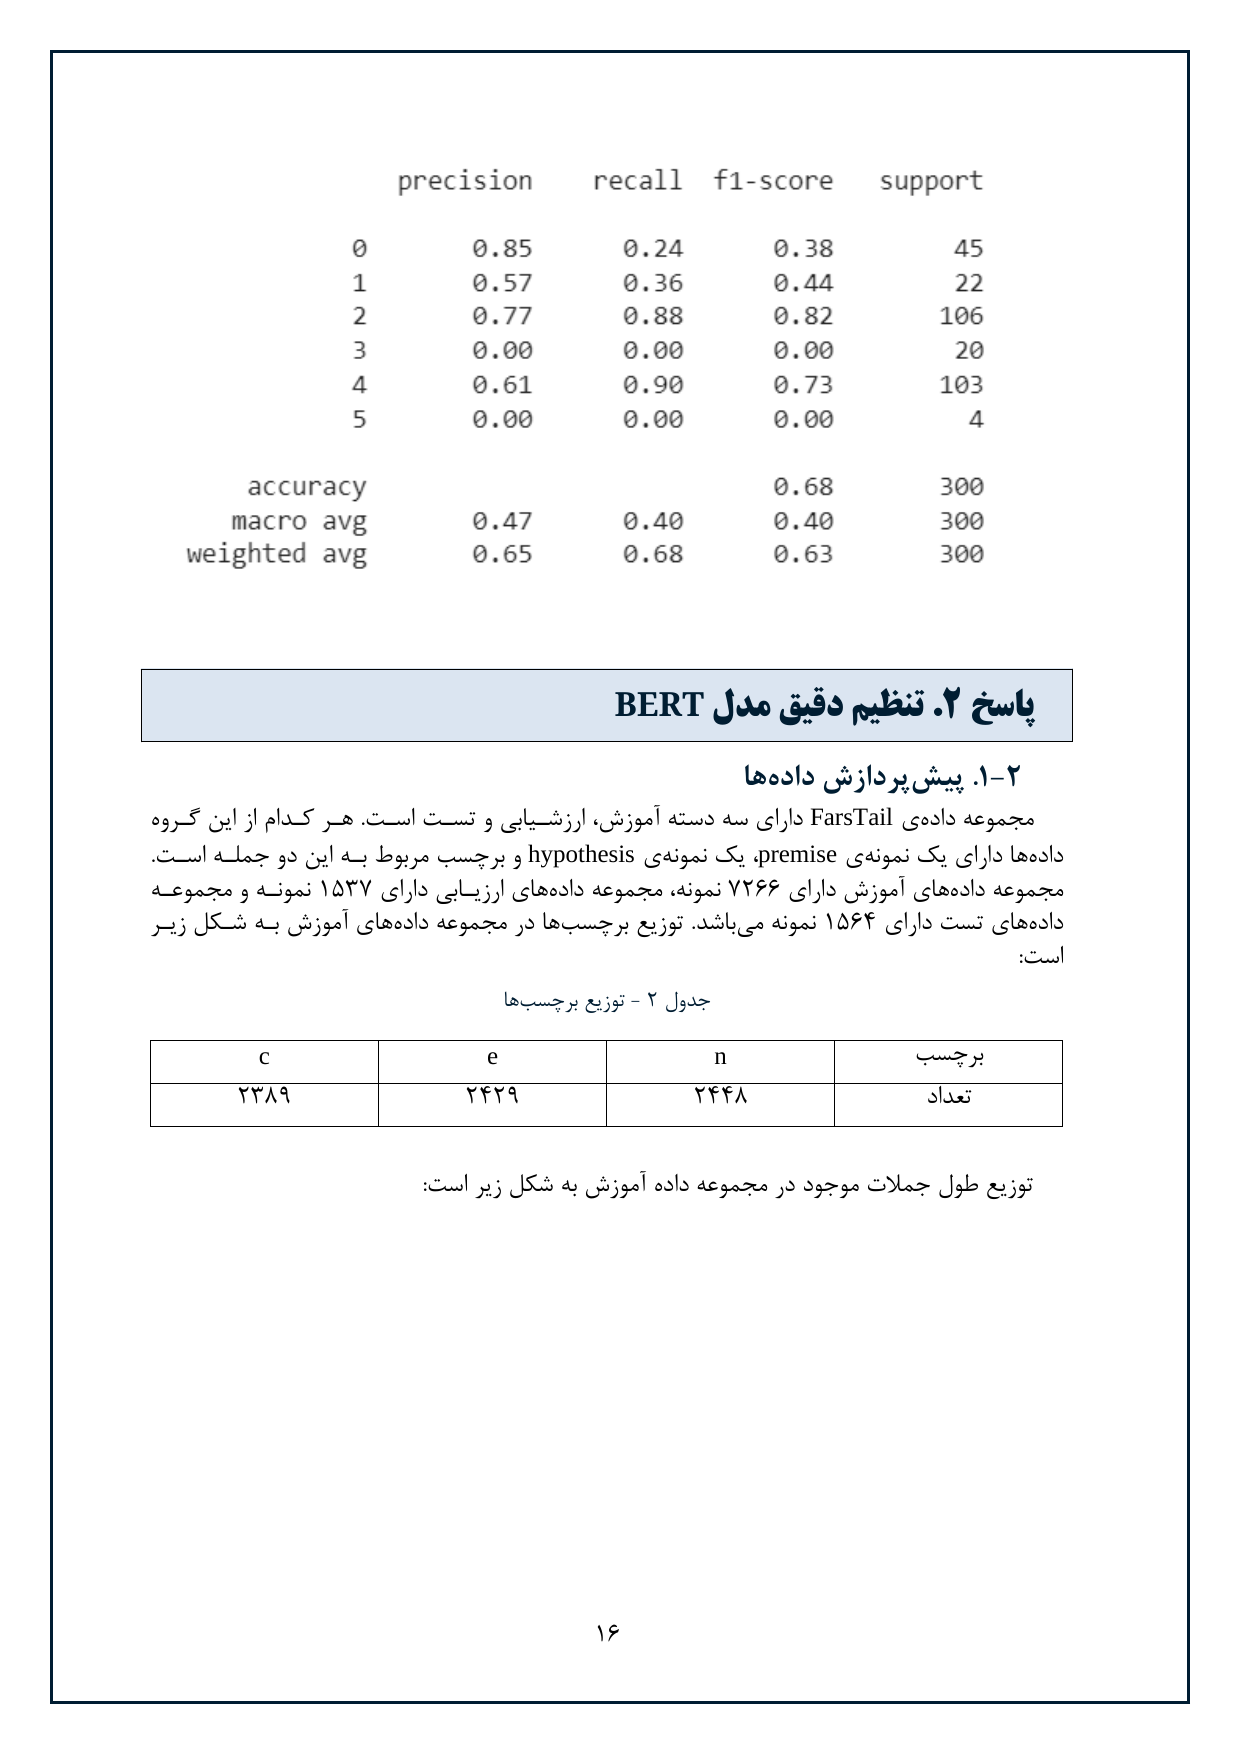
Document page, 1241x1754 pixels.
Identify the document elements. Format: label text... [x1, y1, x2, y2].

table_header c [151, 1041, 378, 1083]
table_header برچسب [835, 1041, 1062, 1083]
text توزیع طول جملات موجود در مجموعه داده آموزش به شکل زیر است: [150, 1172, 1063, 1201]
table_header n [607, 1041, 834, 1083]
table_cell ۲۴۲۹ [379, 1084, 606, 1126]
table_cell ۲۴۴۸ [607, 1084, 834, 1126]
subtitle ۱-۲. پیش‌پردازش داده‌ها [150, 763, 1063, 797]
picture [163, 150, 1020, 594]
subtitle پاسخ ۲. تنظیم دقیق مدل BERT [142, 670, 1072, 741]
text جدول 2 - توزیع برچسب‌ها [150, 990, 1063, 1015]
table_cell تعداد [835, 1084, 1062, 1126]
table_header e [379, 1041, 606, 1083]
table_cell ۲۳۸۹ [151, 1084, 378, 1126]
text مجموعه داده‌ی FarsTail دارای سه دسته آموزش، ارزشیابی و تست است. هر کدام از این گروه داده‌ها دارای یک نمونه‌ی premise، یک نمونه‌ی hypothesis و برچسب مربوط به این دو جمله است. مجموعه داده‌های آموزش دارای ۷۲۶۶ نمونه، مجموعه داده‌های ارزیابی دارای ۱۵۳۷ نمونه و مجموعه داده‌های تست دارای ۱۵۶۴ نمونه می‌باشد. توزیع برچسب‌ها در مجموعه داده‌های آموزش به شکل زیر است: [150, 802, 1063, 973]
